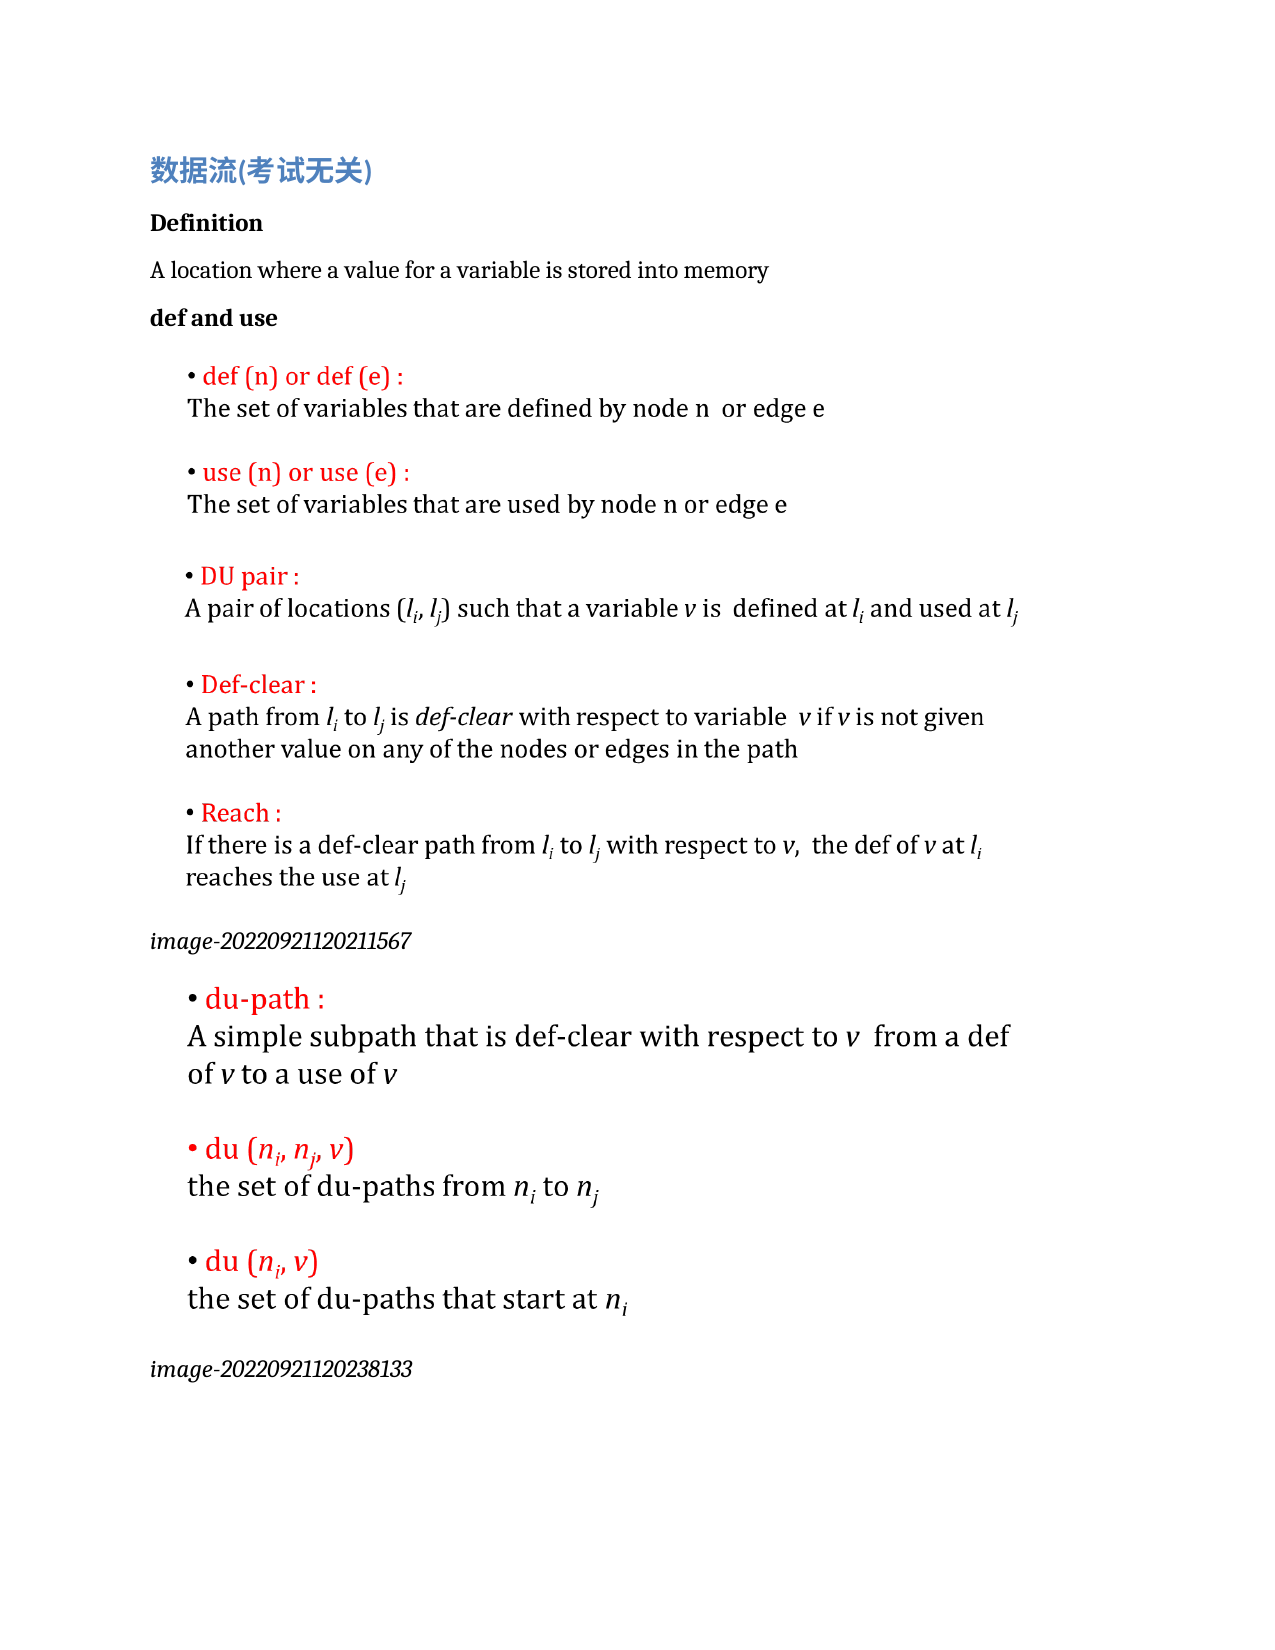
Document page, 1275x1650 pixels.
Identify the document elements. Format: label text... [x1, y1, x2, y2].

text image-20220921120238133 [150, 1355, 1125, 1383]
picture [168, 968, 1044, 1334]
text image-20220921120211567 [150, 927, 1125, 956]
text def and use [150, 303, 1125, 332]
picture [168, 351, 1044, 907]
text Definition [150, 208, 1125, 237]
subtitle 数据流(考试无关) [150, 150, 1125, 190]
text A location where a value for a variable is stored into memory [150, 256, 1125, 285]
